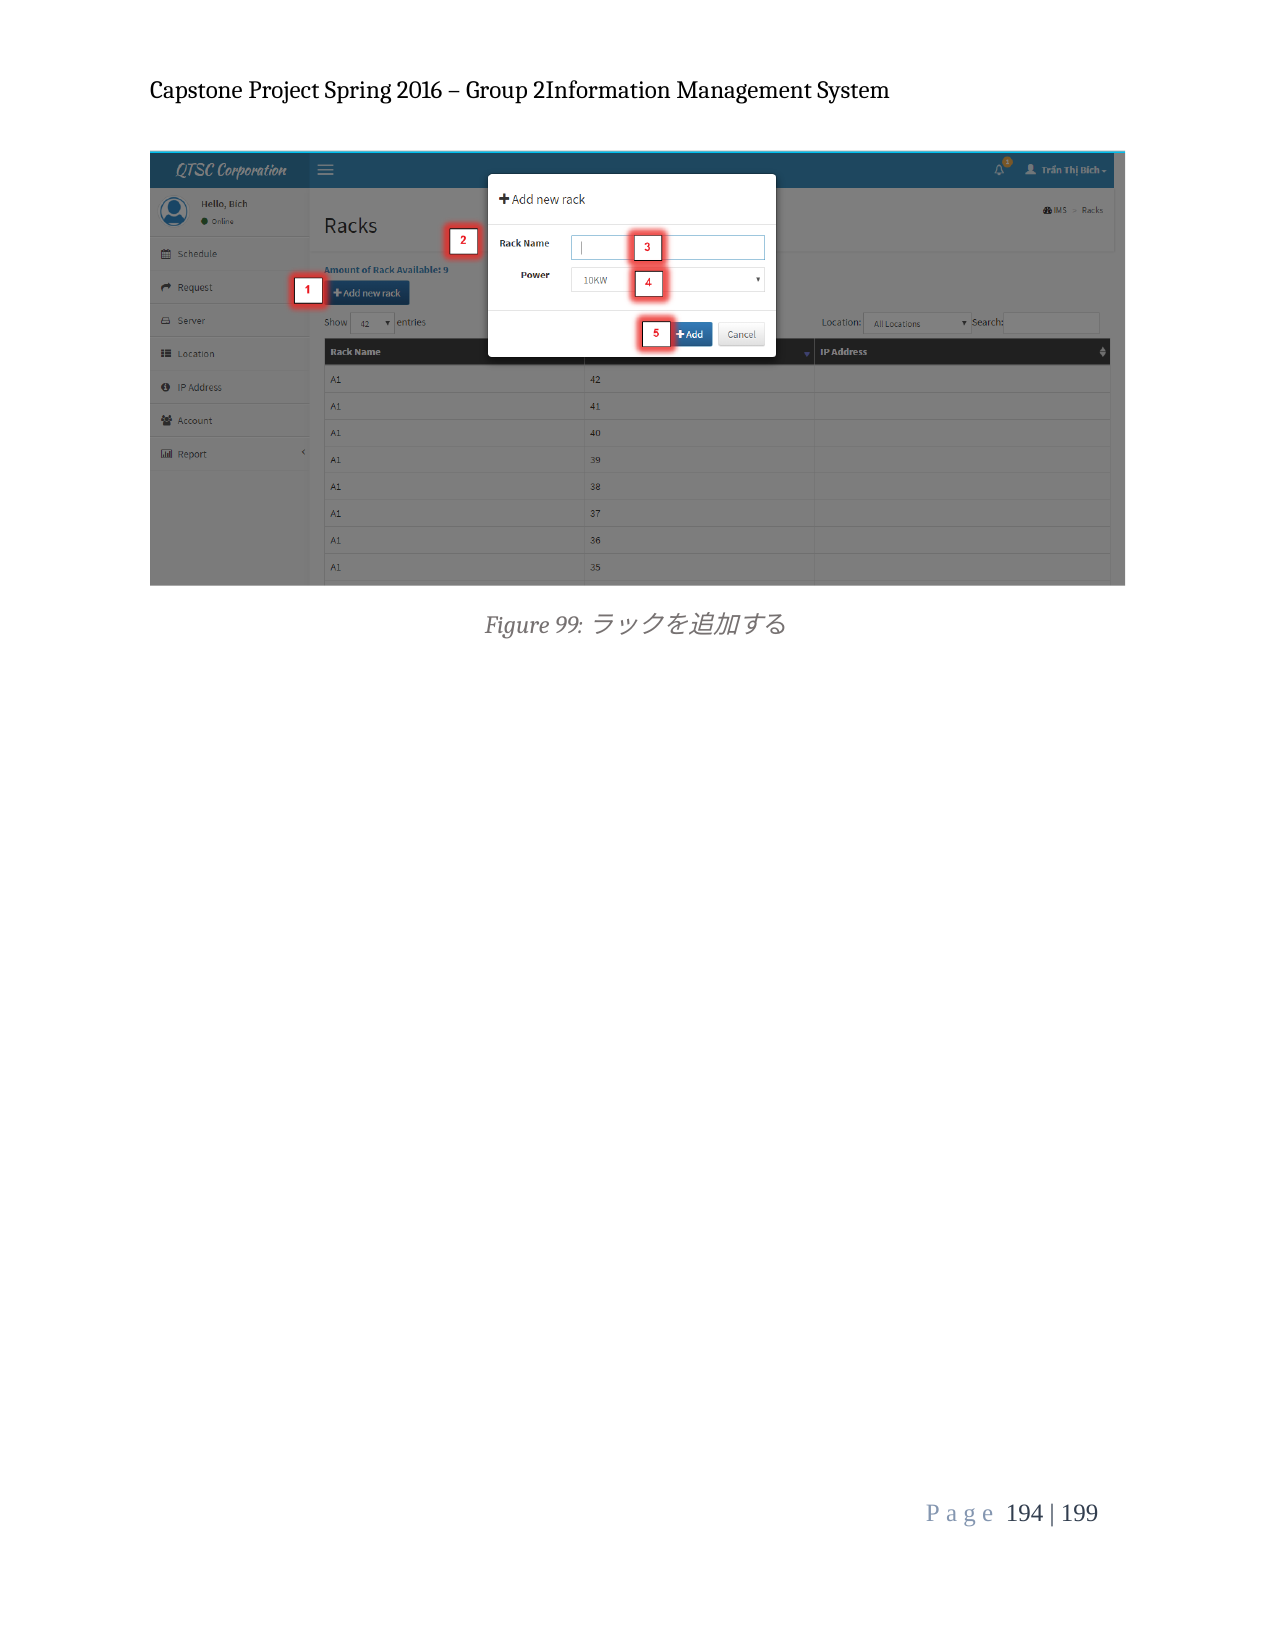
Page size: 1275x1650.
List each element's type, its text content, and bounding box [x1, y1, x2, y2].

picture [150, 154, 1125, 586]
text Figure 99: ラックを追加する [150, 605, 1125, 641]
